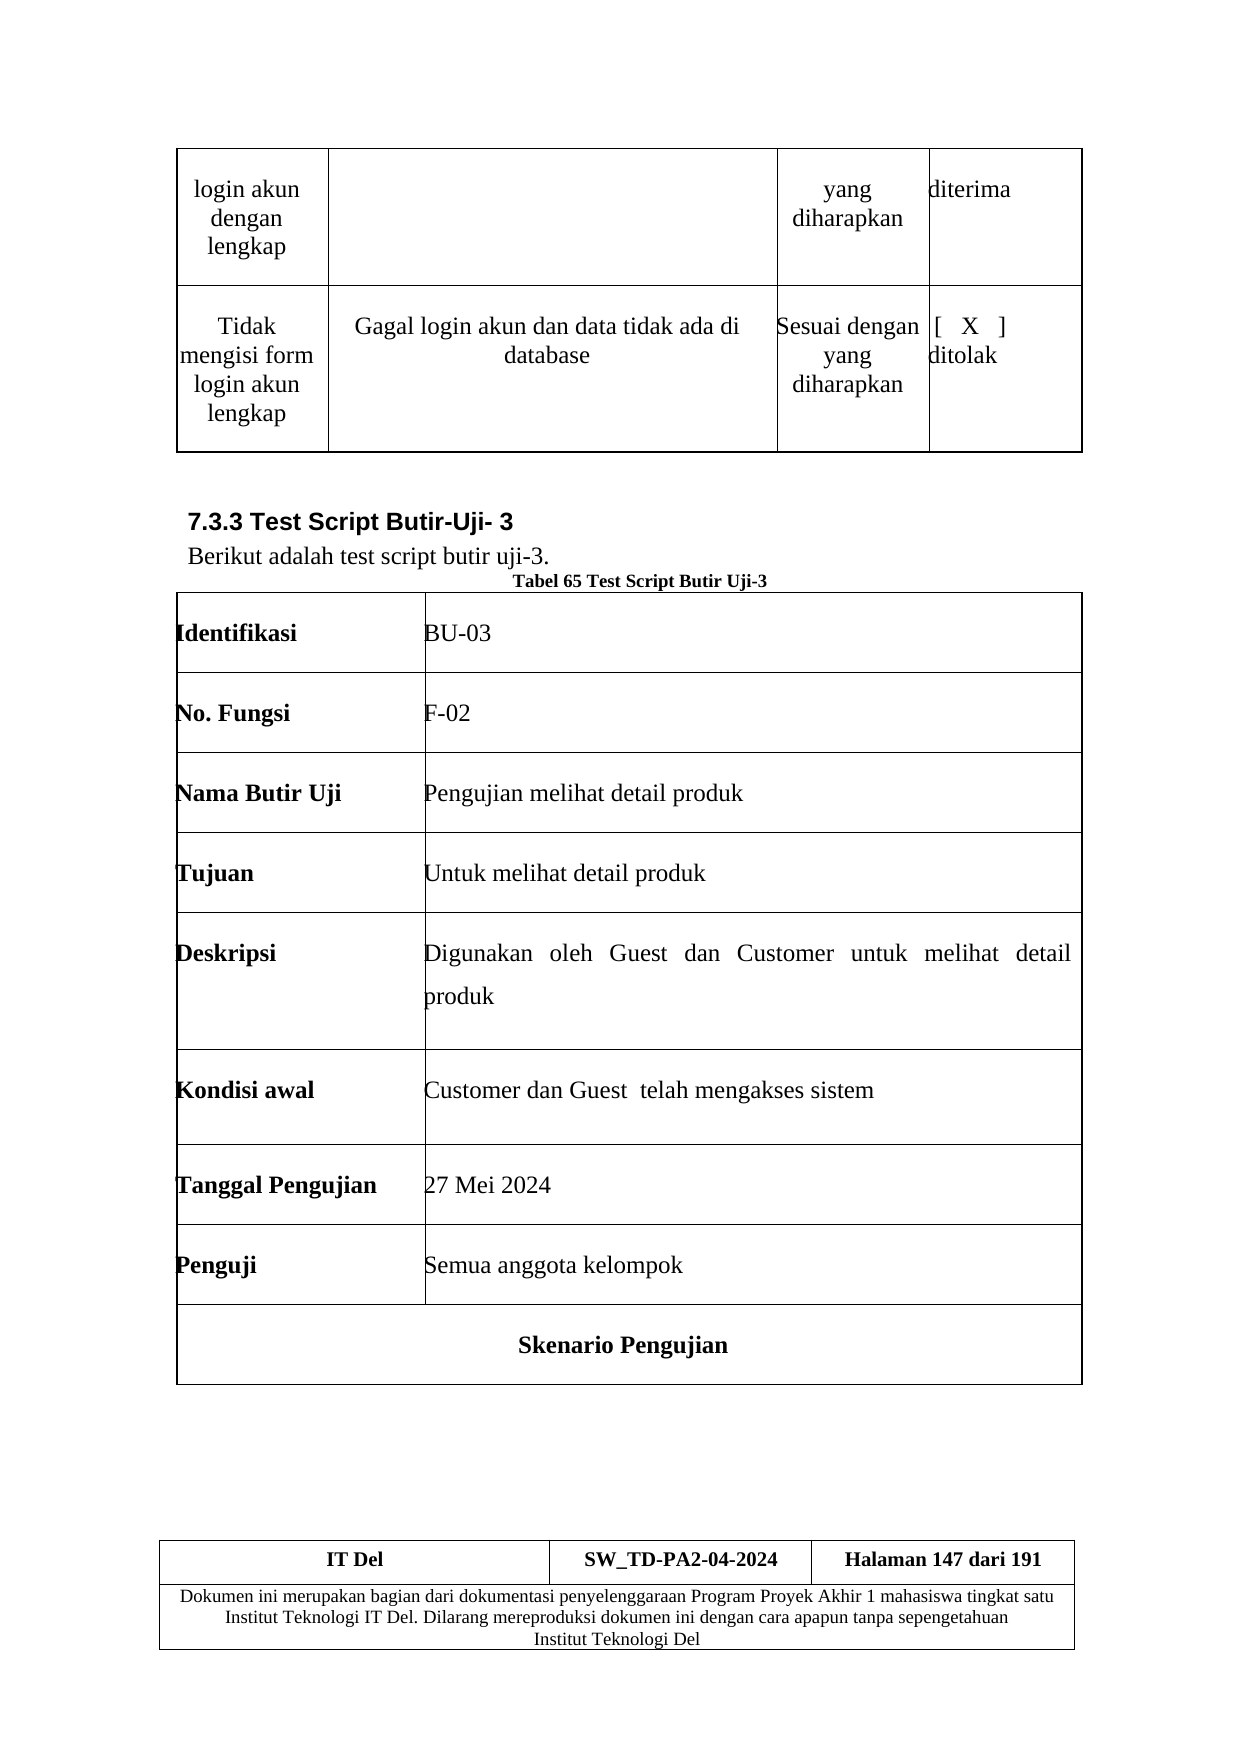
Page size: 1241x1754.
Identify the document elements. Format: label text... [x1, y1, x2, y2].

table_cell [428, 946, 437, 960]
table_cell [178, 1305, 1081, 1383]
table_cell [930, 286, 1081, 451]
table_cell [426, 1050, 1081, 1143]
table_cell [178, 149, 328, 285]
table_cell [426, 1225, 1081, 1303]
text Tabel 65 Test Script Butir Uji-3 [187, 570, 1092, 592]
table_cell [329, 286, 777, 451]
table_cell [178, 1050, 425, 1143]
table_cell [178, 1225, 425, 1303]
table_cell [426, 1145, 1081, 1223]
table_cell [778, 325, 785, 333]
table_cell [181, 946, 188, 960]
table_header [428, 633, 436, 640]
text Berikut adalah test script butir uji-3. [187, 541, 1092, 570]
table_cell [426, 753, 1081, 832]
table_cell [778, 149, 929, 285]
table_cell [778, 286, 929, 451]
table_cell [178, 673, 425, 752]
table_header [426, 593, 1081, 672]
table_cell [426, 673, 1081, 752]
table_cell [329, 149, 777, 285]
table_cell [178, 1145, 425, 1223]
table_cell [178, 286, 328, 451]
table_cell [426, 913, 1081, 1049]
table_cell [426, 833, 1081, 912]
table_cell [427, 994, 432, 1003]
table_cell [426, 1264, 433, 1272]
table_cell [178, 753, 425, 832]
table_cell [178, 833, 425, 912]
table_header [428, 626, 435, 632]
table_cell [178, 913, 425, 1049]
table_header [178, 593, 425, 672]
subtitle 7.3.3 Test Script Butir-Uji- 3 [187, 506, 1092, 535]
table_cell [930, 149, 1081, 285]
